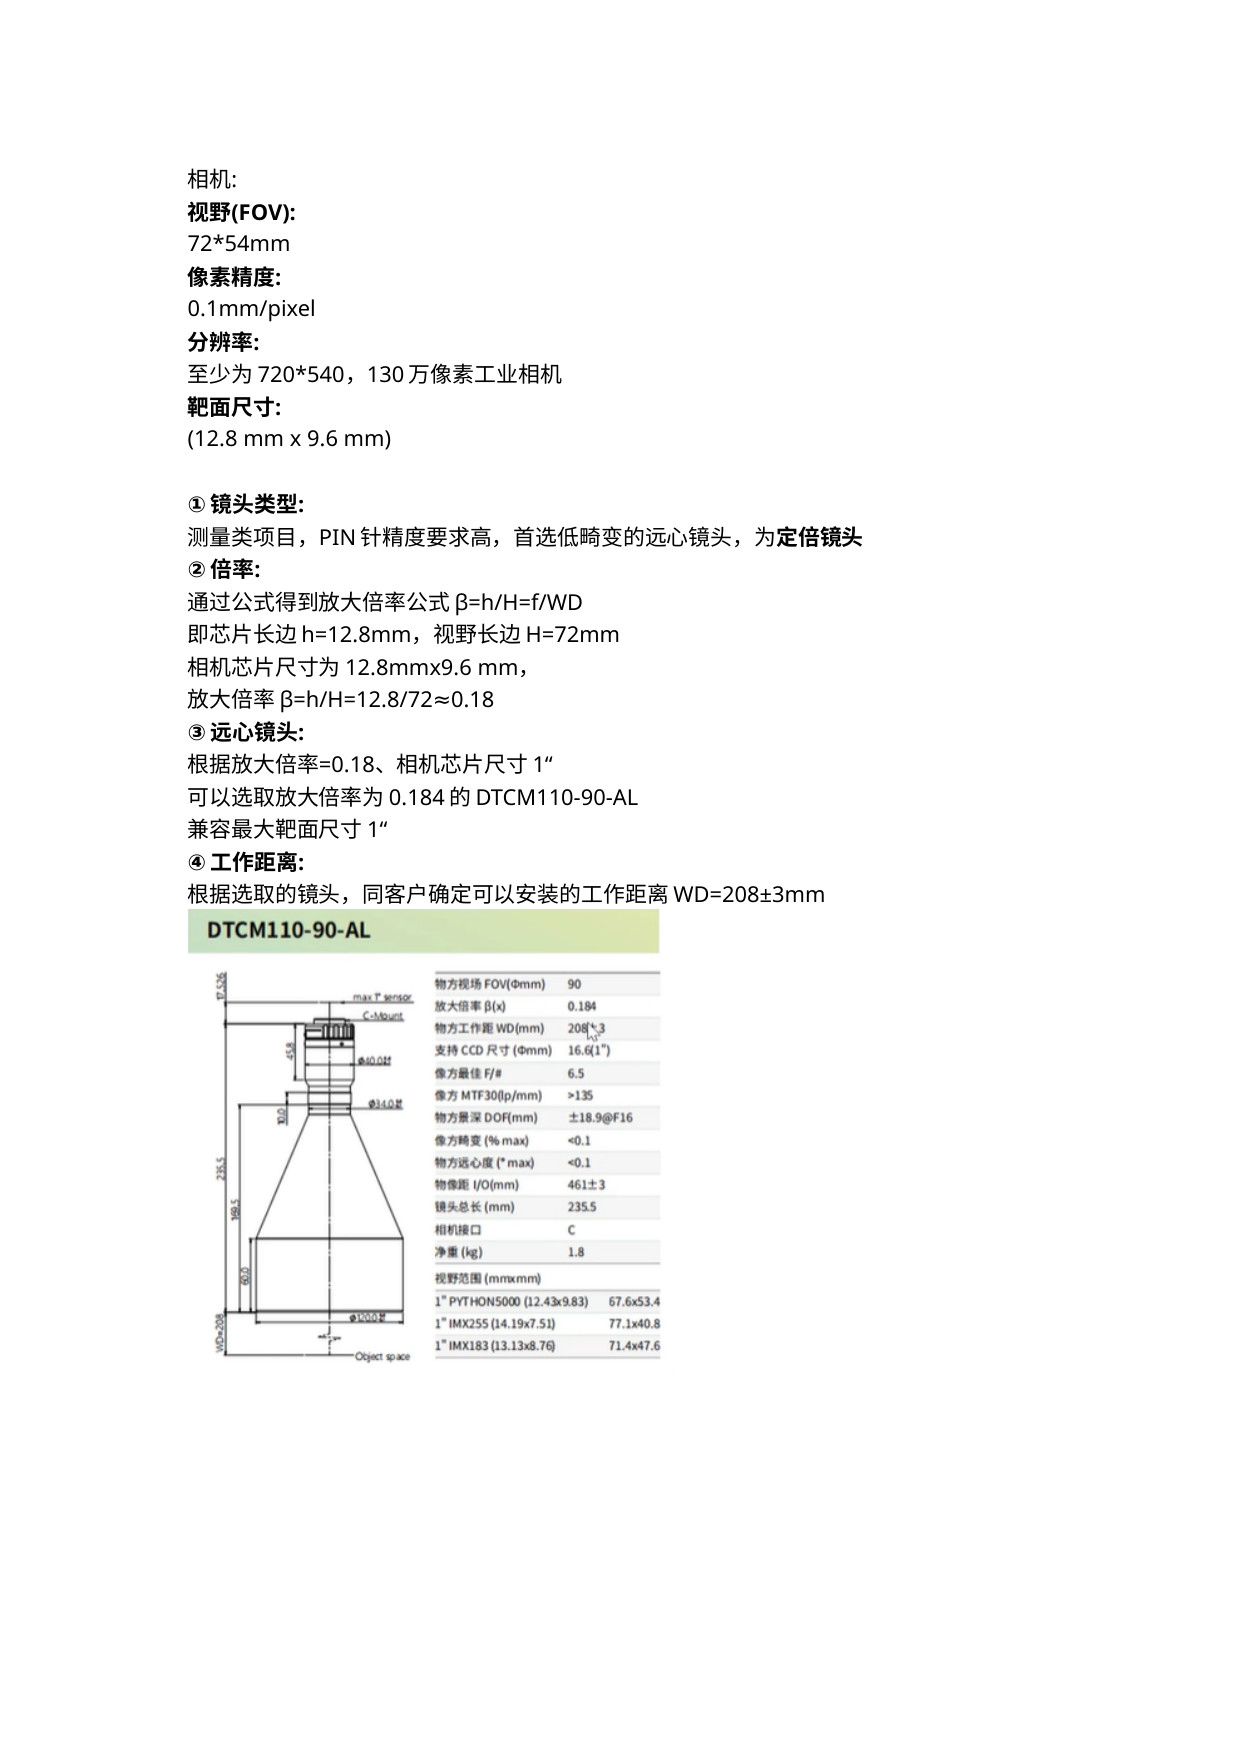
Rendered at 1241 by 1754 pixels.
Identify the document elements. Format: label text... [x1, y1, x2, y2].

text 兼容最大靶面尺寸1“ [187, 812, 1053, 844]
text ②倍率: [187, 552, 1053, 584]
text 可以选取放大倍率为0.184的DTCM110-90-AL [187, 779, 1053, 812]
text 相机芯片尺寸为12.8mmx9.6 mm， [187, 649, 1053, 682]
text 即芯片长边h=12.8mm，视野长边H=72mm [187, 617, 1053, 649]
text ③远心镜头: [187, 714, 1053, 747]
text (12.8 mm x 9.6 mm) [187, 422, 1053, 454]
text 靶面尺寸: [187, 389, 1053, 422]
text ①镜头类型: [187, 487, 1053, 519]
text 通过公式得到放大倍率公式β=h/H=f/WD [187, 584, 1053, 617]
text 72*54mm [187, 227, 1053, 259]
picture [187, 909, 675, 1374]
text 放大倍率β=h/H=12.8/72≈0.18 [187, 682, 1053, 714]
text 根据放大倍率=0.18、相机芯片尺寸1“ [187, 747, 1053, 779]
text ④工作距离: [187, 844, 1053, 877]
text 相机: [187, 162, 1053, 194]
text 像素精度: [187, 259, 1053, 292]
text 视野(FOV): [187, 194, 1053, 227]
text 分辨率: [187, 324, 1053, 357]
text 根据选取的镜头，同客户确定可以安装的工作距离WD=208±3mm [187, 877, 1053, 909]
text 测量类项目，PIN针精度要求高，首选低畸变的远心镜头，为定倍镜头 [187, 519, 1053, 552]
text 0.1mm/pixel [187, 292, 1053, 324]
text 至少为720*540，130万像素工业相机 [187, 357, 1053, 389]
